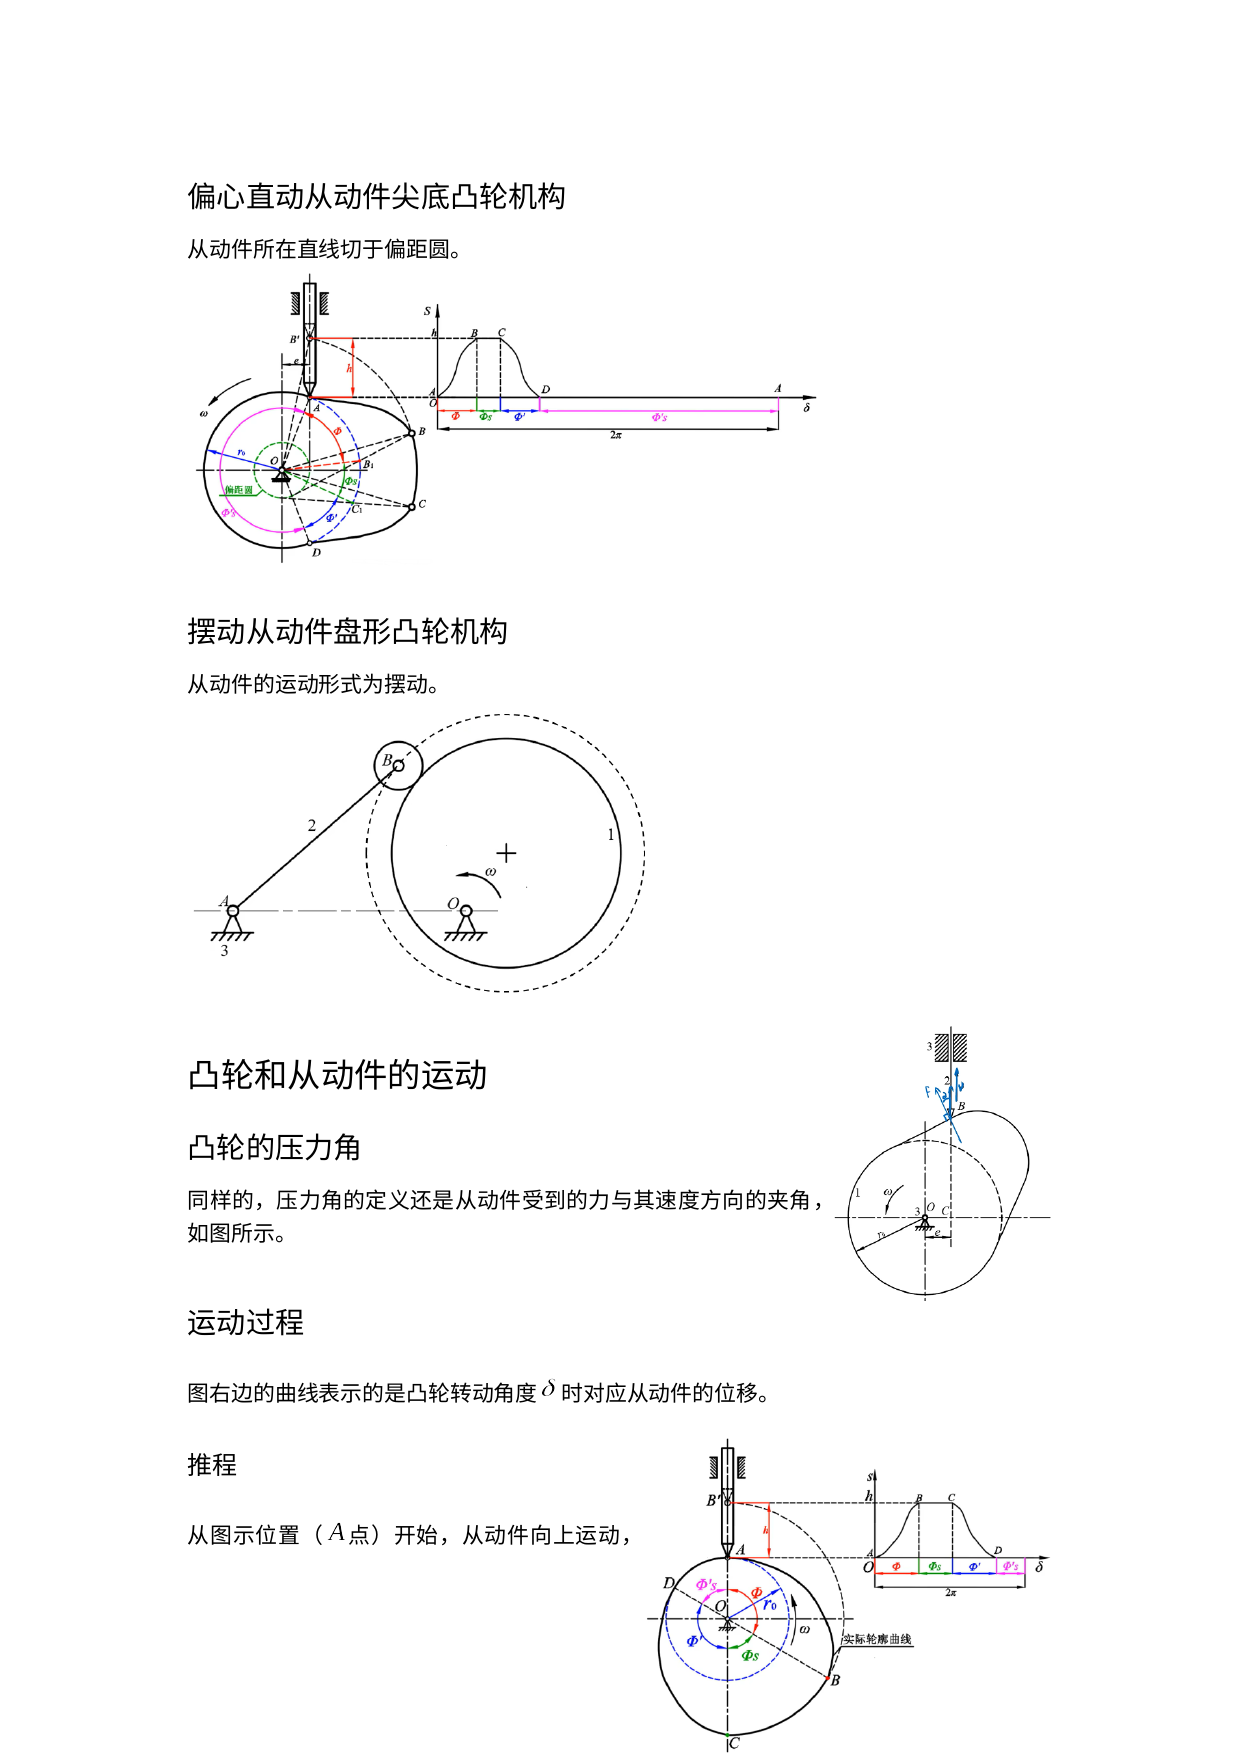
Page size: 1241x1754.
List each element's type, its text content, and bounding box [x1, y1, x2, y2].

picture [187, 705, 652, 1000]
subtitle 凸轮的压力角 [187, 1114, 832, 1179]
picture [640, 1436, 1053, 1754]
text 从动件的运动形式为摆动。 [187, 666, 1053, 699]
picture [187, 271, 822, 566]
subtitle 推程 [187, 1431, 1053, 1496]
picture [832, 1026, 1053, 1301]
text 从图示位置（点）开始，从动件向上运动，在从动件与凸轮段接触时从动件上升，此段运动称为推程。推程对应的凸轮转动的角度称为推程运动角。用字母表示 [187, 1500, 640, 1565]
text 同样的，压力角的定义还是从动件受到的力与其速度方向的夹角，如图所示。 [187, 1183, 832, 1248]
text 图右边的曲线表示的是凸轮转动角度时对应从动件的位移。 [187, 1358, 1053, 1423]
text 从动件所在直线切于偏距圆。 [187, 231, 1053, 264]
subtitle 偏心直动从动件尖底凸轮机构 [187, 162, 1053, 227]
subtitle 运动过程 [187, 1289, 1053, 1354]
